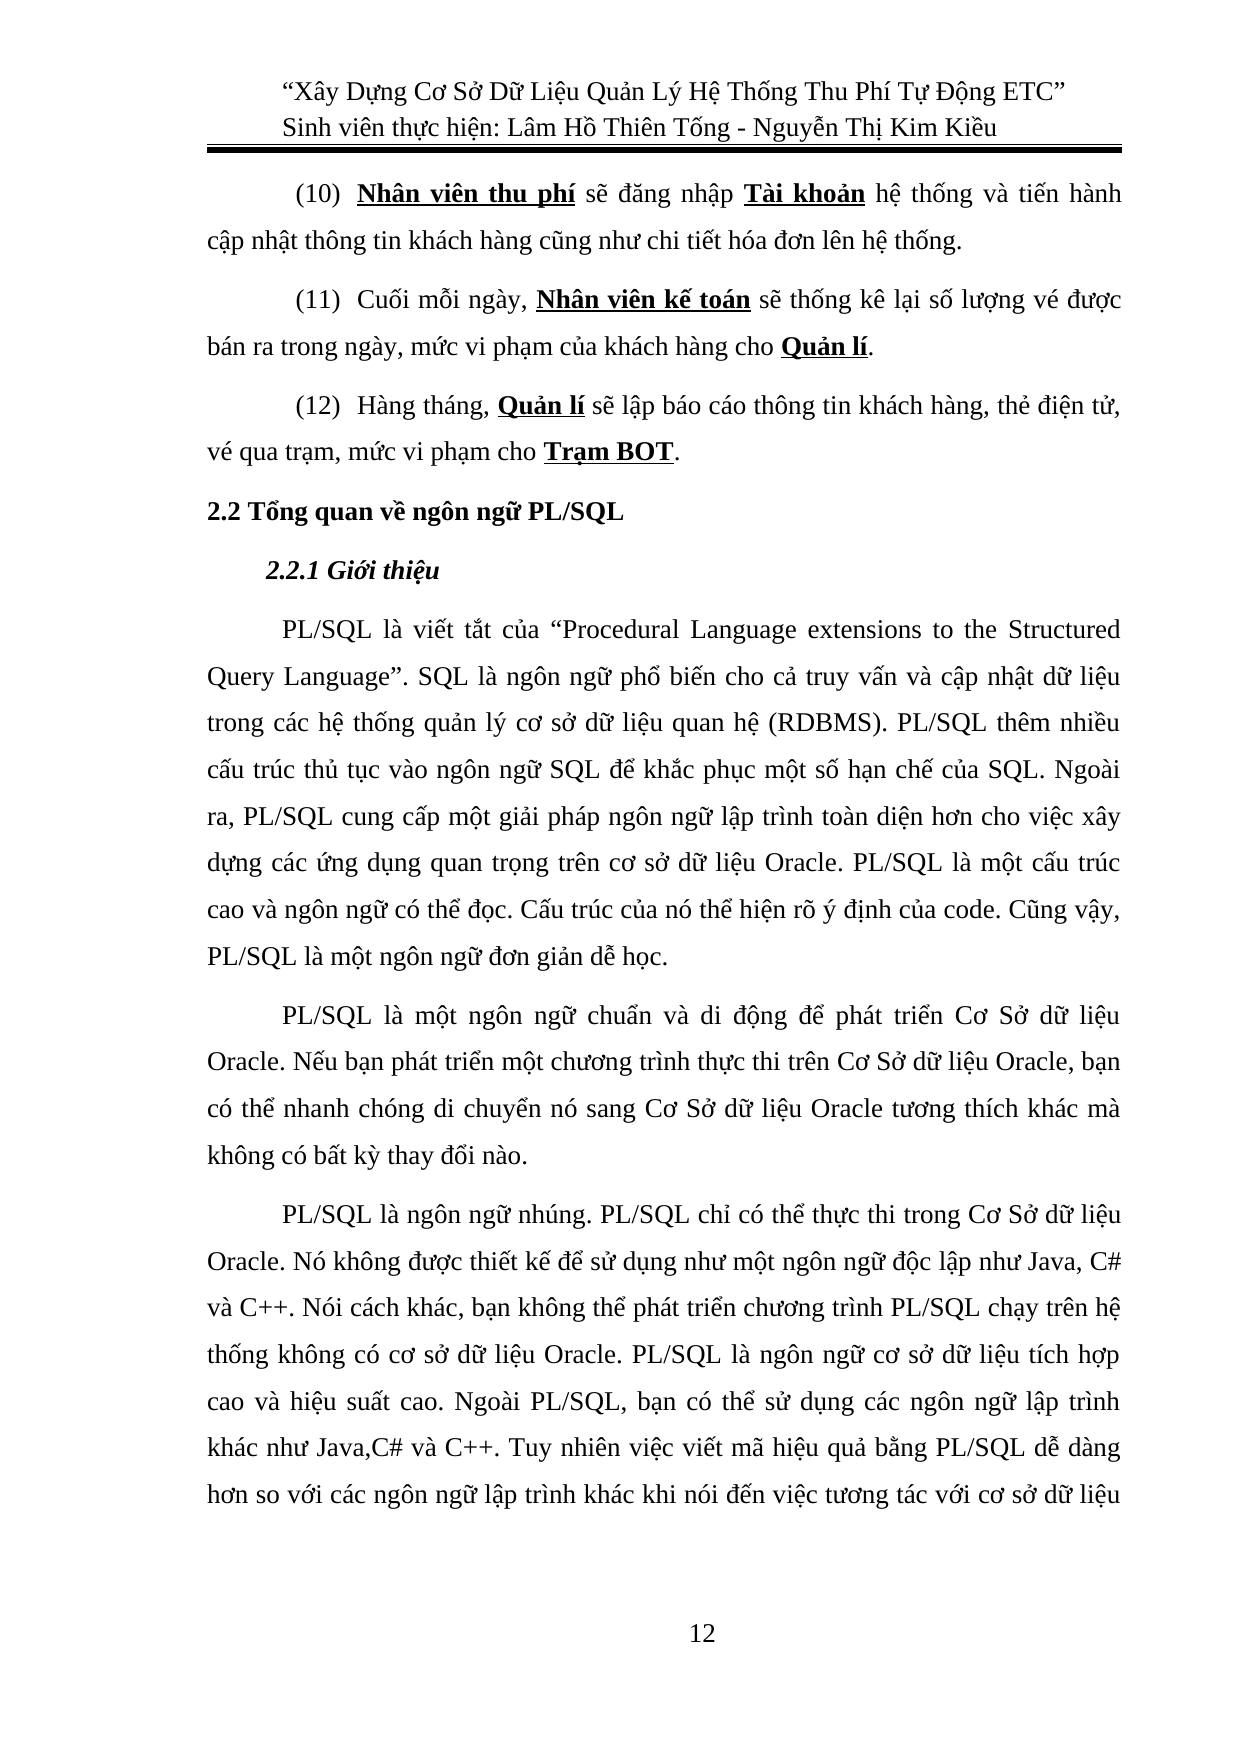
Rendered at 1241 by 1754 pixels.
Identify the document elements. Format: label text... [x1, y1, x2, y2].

text PL/SQL là một ngôn ngữ chuẩn và di động để phát triển Cơ Sở dữ liệu Oracle. Nếu bạn phát triển một chương trình thực thi trên Cơ Sở dữ liệu Oracle, bạn có thể nhanh chóng di chuyển nó sang Cơ Sở dữ liệu Oracle tương thích khác mà không có bất kỳ thay đổi nào. [207, 999, 1122, 1170]
list Hàng tháng, Quản lí sẽ lập báo cáo thông tin khách hàng, thẻ điện tử, vé qua trạm, mức vi phạm cho Trạm BOT. [207, 389, 1122, 467]
list Nhân viên thu phí sẽ đăng nhập Tài khoản hệ thống và tiến hành cập nhật thông tin khách hàng cũng như chi tiết hóa đơn lên hệ thống. [207, 177, 1122, 255]
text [207, 1198, 1122, 1509]
list Cuối mỗi ngày, Nhân viên kế toán sẽ thống kê lại số lượng vé được bán ra trong ngày, mức vi phạm của khách hàng cho Quản lí. [207, 283, 1122, 361]
text PL/SQL là viết tắt của “Procedural Language extensions to the Structured Query Language”. SQL là ngôn ngữ phổ biến cho cả truy vấn và cập nhật dữ liệu trong các hệ thống quản lý cơ sở dữ liệu quan hệ (RDBMS). PL/SQL thêm nhiều cấu trúc thủ tục vào ngôn ngữ SQL để khắc phục một số hạn chế của SQL. Ngoài ra, PL/SQL cung cấp một giải pháp ngôn ngữ lập trình toàn diện hơn cho việc xây dựng các ứng dụng quan trọng trên cơ sở dữ liệu Oracle. PL/SQL là một cấu trúc cao và ngôn ngữ có thể đọc. Cấu trúc của nó thể hiện rõ ý định của code. Cũng vậy, PL/SQL là một ngôn ngữ đơn giản dễ học. [207, 613, 1122, 971]
text Tổng quan về ngôn ngữ PL/SQL [207, 495, 1122, 526]
text Giới thiệu [266, 554, 1122, 585]
